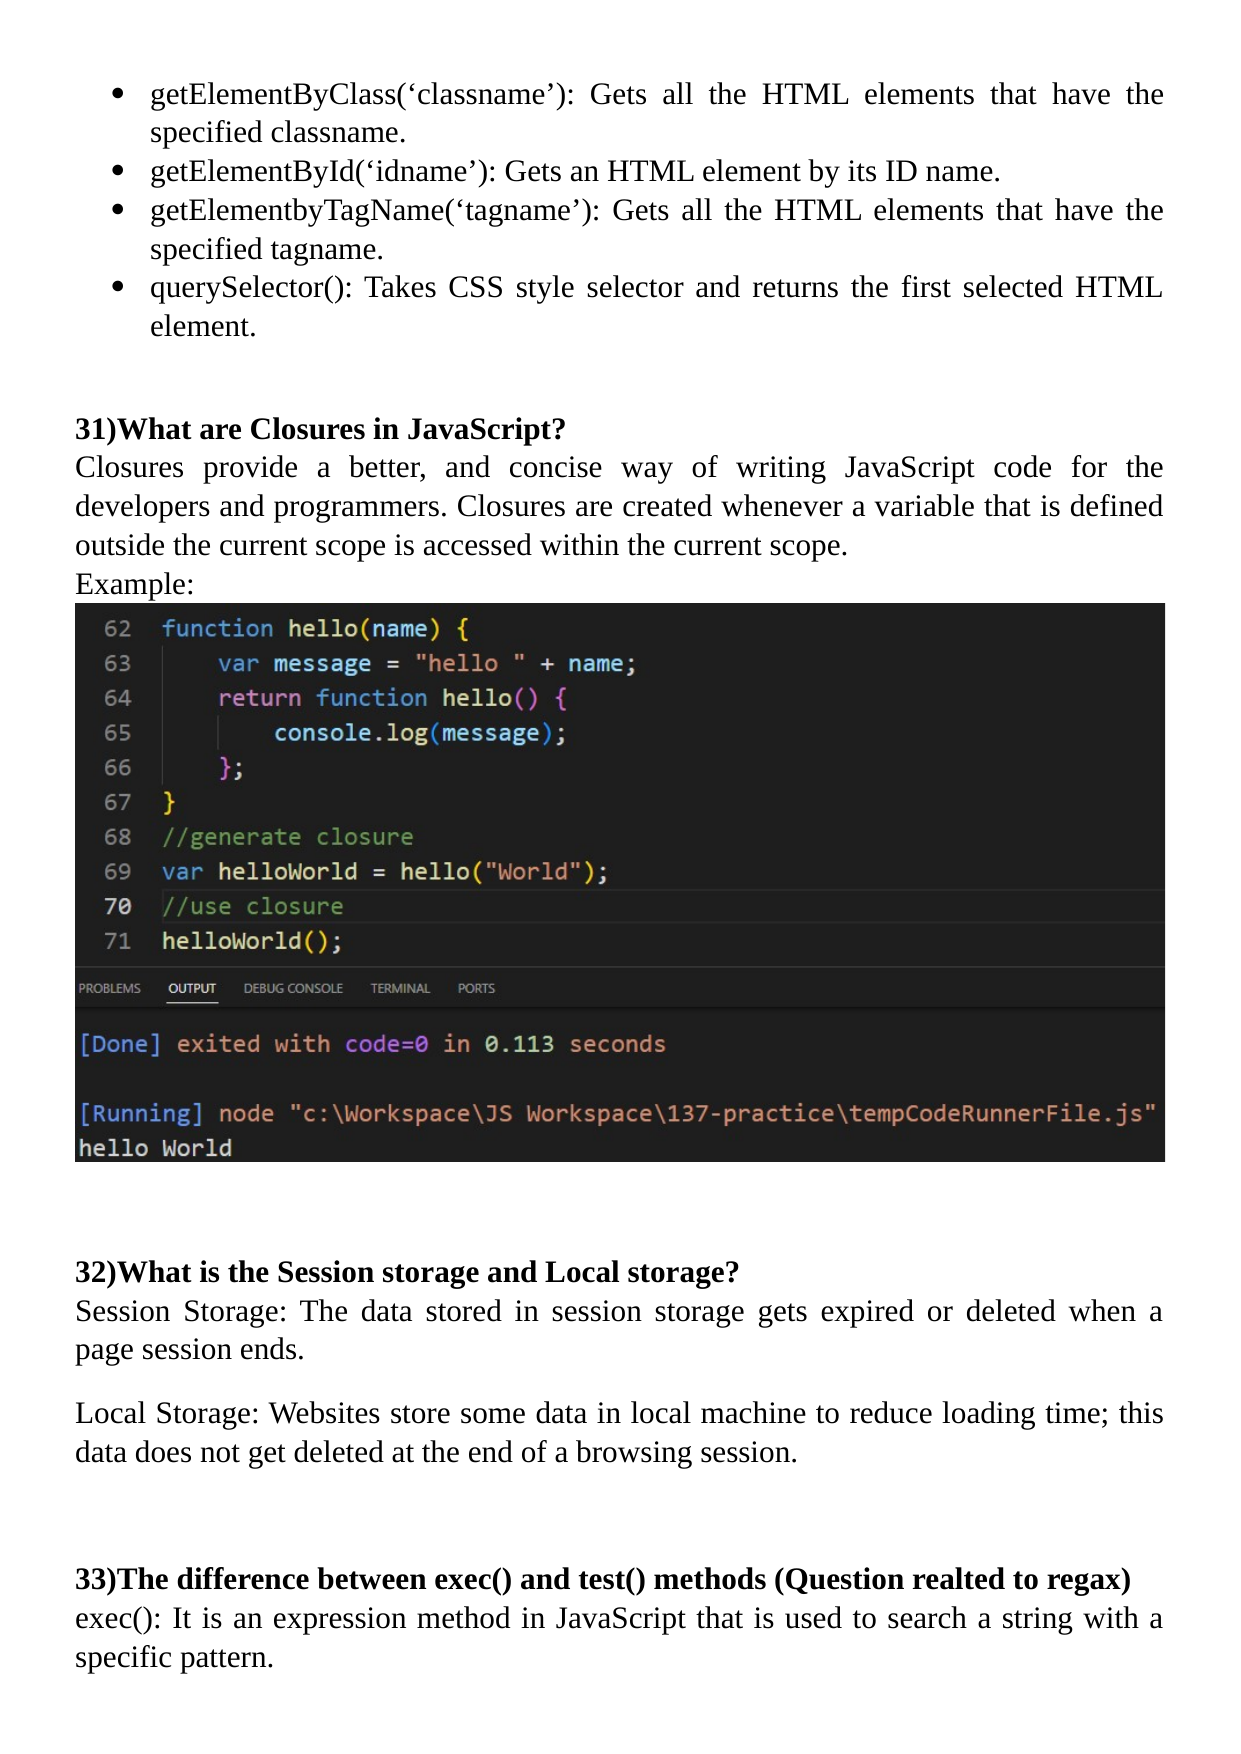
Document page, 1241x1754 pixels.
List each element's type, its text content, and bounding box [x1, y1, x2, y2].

text 31)What are Closures in JavaScript? [75, 925, 1165, 961]
list getElementById(‘idname’): Gets an HTML element by its ID name. [112, 667, 1165, 703]
text Example: [75, 1080, 1165, 1118]
text 30)What are the different ways an HTML element can be accessed in a JavaScript code? [75, 474, 1165, 548]
picture [75, 1118, 1166, 1677]
text The document.cookie string keeps a list of name-value pairs separated by semicolons, where ‘name’ is the name of the cookie, and ‘value’ is its value. We can also use the split() method to break the cookie value into keys and values. [75, 319, 1165, 432]
text Here are the ways an HTML element can be accessed in a JavaScript code: [75, 551, 1165, 587]
text Closures provide a better, and concise way of writing JavaScript code for the developers and programmers. Closures are created whenever a variable that is defined outside the current scope is accessed within the current scope. [75, 964, 1165, 1077]
list getElementbyTagName(‘tagname’): Gets all the HTML elements that have the specified tagname. [112, 706, 1165, 781]
text document.cookie = "key1 = value1; key2 = value2; expires = date"; [75, 75, 1165, 111]
list querySelector(): Takes CSS style selector and returns the first selected HTML element. [112, 784, 1165, 858]
text 29)How would you read a cookie? [75, 202, 1165, 238]
list getElementByClass(‘classname’): Gets all the HTML elements that have the specified classname. [112, 590, 1165, 665]
text Reading a cookie using JavaScript is also very simple. We can use the document.cookie string that contains the cookies that we just created using that string. [75, 241, 1165, 316]
